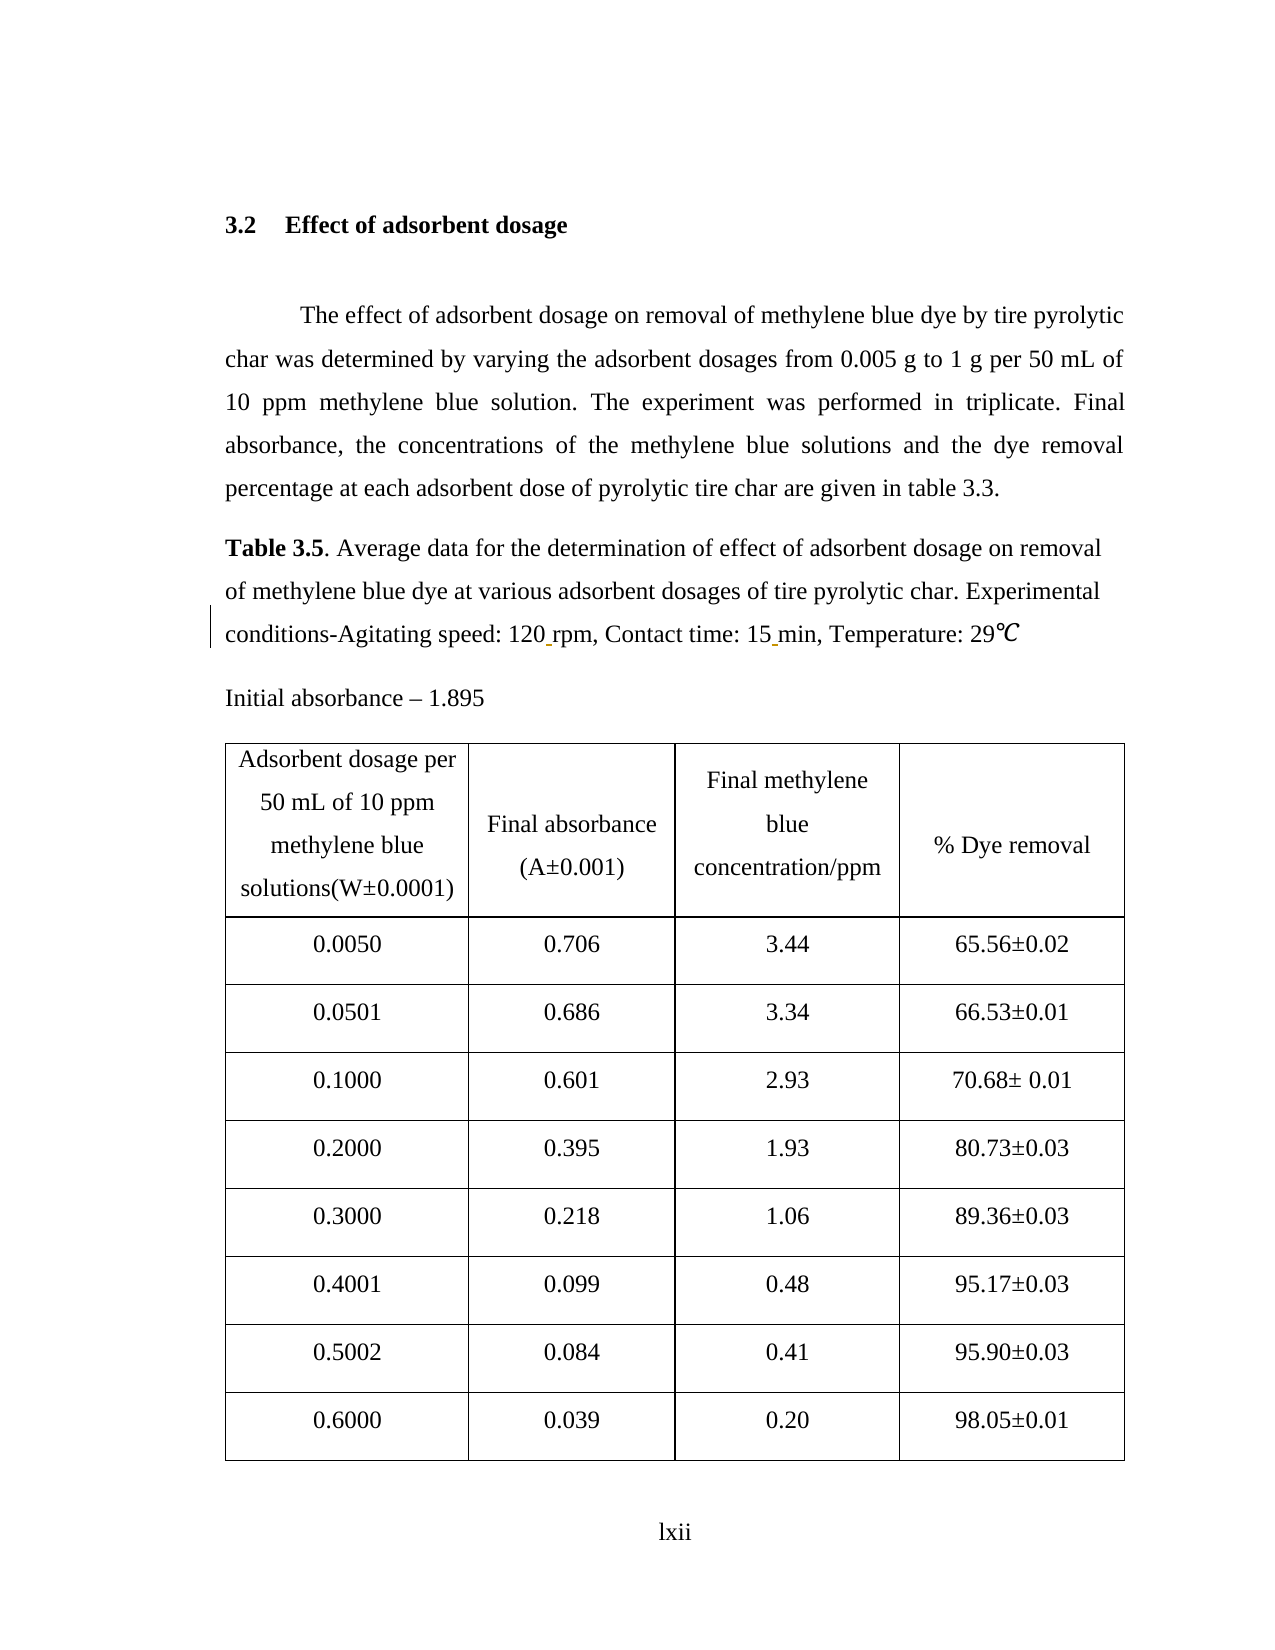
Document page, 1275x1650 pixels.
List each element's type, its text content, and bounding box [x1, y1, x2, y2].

table_cell 0.601 [469, 1053, 674, 1120]
table_cell 95.170.03 [900, 1257, 1124, 1324]
table_cell 3.44 [676, 918, 899, 984]
table_cell 98.050.01 [900, 1393, 1124, 1460]
table_cell 0.039 [469, 1393, 674, 1460]
table_cell 0.218 [469, 1189, 674, 1256]
table_cell 0.3000 [226, 1189, 468, 1256]
table_cell 0.0501 [226, 985, 468, 1052]
text Table 3.3. Average data for the determination of effect of adsorbent dosage on removal of methylene blue dye at various adsorbent dosages of tire pyrolytic char. Experimental conditions-Agitating speed: 120rpm, Contact time: 15min, Temperature: 29 [225, 533, 1125, 648]
table_cell 0.706 [469, 918, 674, 984]
table_cell 95.900.03 [900, 1325, 1124, 1392]
table_cell 80.730.03 [900, 1121, 1124, 1188]
table_cell 0.6000 [226, 1393, 468, 1460]
table_cell 1.06 [676, 1189, 899, 1256]
table_header Final absorbance (A0.001) [469, 744, 674, 916]
table_cell 2.93 [676, 1053, 899, 1120]
table_cell 0.41 [676, 1325, 899, 1392]
table_cell 89.360.03 [900, 1189, 1124, 1256]
table_cell 0.20 [676, 1393, 899, 1460]
table_cell 65.560.02 [900, 918, 1124, 984]
table_cell 0.395 [469, 1121, 674, 1188]
table_cell 70.68 0.01 [900, 1053, 1124, 1120]
table_cell 0.1000 [226, 1053, 468, 1120]
text Initial absorbance – 1.895 [225, 683, 1125, 712]
table_cell 0.5002 [226, 1325, 468, 1392]
table_header Adsorbent dosage per 50 mL of 10 ppm methylene blue solutions(W0.0001) [226, 744, 468, 916]
table_header % Dye removal [900, 744, 1124, 916]
table_cell 66.530.01 [900, 985, 1124, 1052]
table_cell 0.084 [469, 1325, 674, 1392]
subtitle Effect of adsorbent dosage [225, 210, 1125, 238]
table_header Final methylene blue concentration/ppm [676, 744, 899, 916]
table_cell 0.4001 [226, 1257, 468, 1324]
text The effect of adsorbent dosage on removal of methylene blue dye by tire pyrolytic char was determined by varying the adsorbent dosages from 0.005 g to 1 g per 50 mL of 10 ppm methylene blue solution. The experiment was performed in triplicate. Final absorbance, the concentrations of the methylene blue solutions and the dye removal percentage at each adsorbent dose of pyrolytic tire char are given in table 3.3. [225, 301, 1125, 502]
table_cell 0.48 [676, 1257, 899, 1324]
table_cell 0.099 [469, 1257, 674, 1324]
table_cell 3.34 [676, 985, 899, 1052]
table_cell 0.686 [469, 985, 674, 1052]
table_cell 0.2000 [226, 1121, 468, 1188]
table_cell 1.93 [676, 1121, 899, 1188]
table_cell 0.0050 [226, 918, 468, 984]
